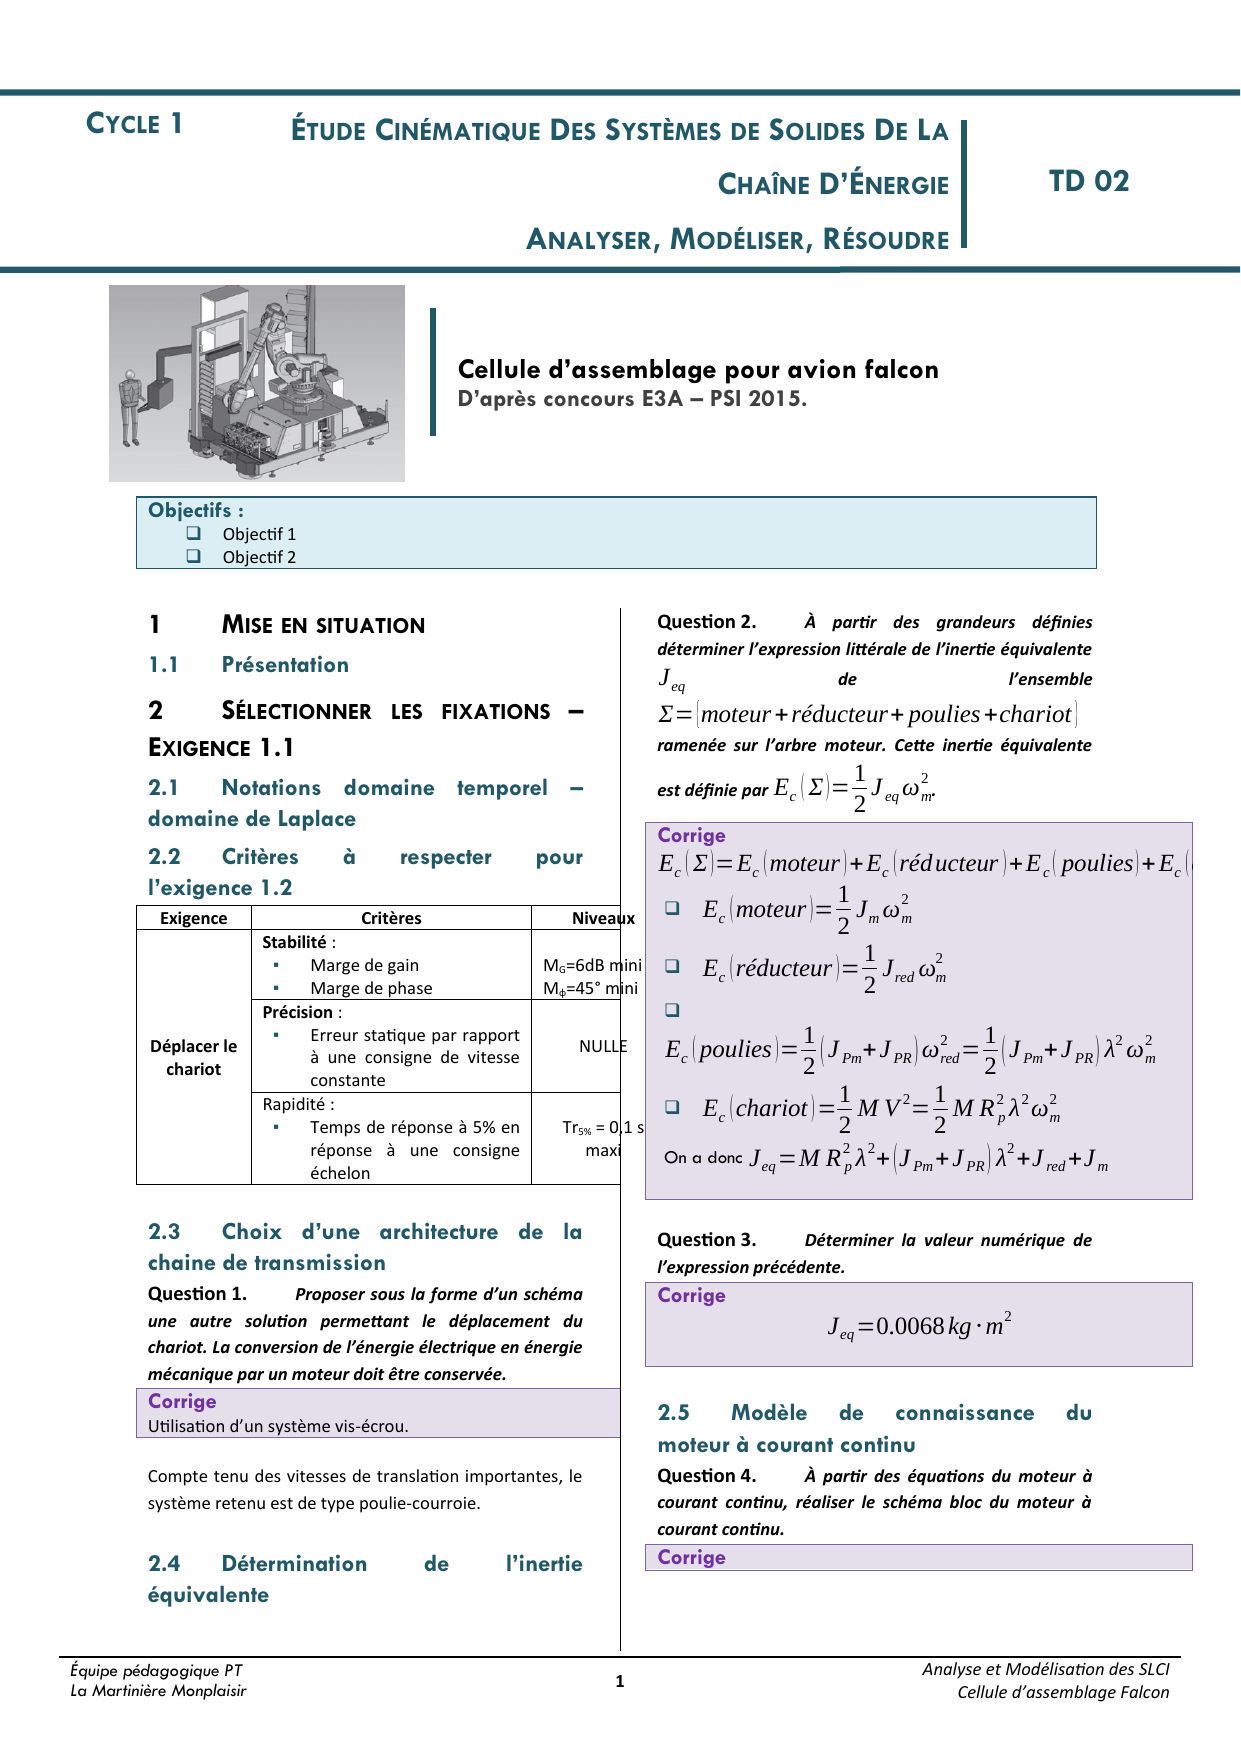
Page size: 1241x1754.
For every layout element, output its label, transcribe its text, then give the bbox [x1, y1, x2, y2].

subtitle Choix d’une architecture de la chaine de transmission [148, 1218, 583, 1276]
table_cell MG=6dB mini Mφ=45° mini [532, 930, 620, 999]
table_cell NULLE [532, 1000, 620, 1092]
table_header Objectifs : Objectif 1 Objectif 2 [137, 498, 1096, 568]
subtitle Détermination de l’inertie équivalente [148, 1550, 583, 1608]
table_header Corrige On a donc [646, 823, 1192, 1199]
table_header Niveaux [532, 906, 620, 929]
table_header Corrige [646, 1283, 1192, 1366]
table_header Critères [252, 906, 531, 929]
text Compte tenu des vitesses de translation importantes, le système retenu est de type poulie-courroie. [148, 1465, 583, 1514]
table_header Corrige Utilisation d’un système vis-écrou. [137, 1389, 620, 1437]
table_cell Déplacer le chariot [137, 930, 251, 1184]
text À partir des équations du moteur à courant continu, réaliser le schéma bloc du moteur à courant continu. [657, 1462, 1093, 1540]
subtitle Mise en situation [148, 608, 583, 640]
subtitle Sélectionner les fixations – Exigence 1.1 [148, 695, 583, 763]
subtitle Critères à respecter pour l’exigence 1.2 [148, 843, 583, 901]
table_cell Rapidité : Temps de réponse à 5% en réponse à une consigne échelon [252, 1093, 531, 1184]
table_cell Stabilité : Marge de gain Marge de phase [252, 930, 531, 999]
table_cell Précision : Erreur statique par rapport à une consigne de vitesse constante [252, 1000, 531, 1092]
text Proposer sous la forme d’un schéma une autre solution permettant le déplacement du chariot. La conversion de l’énergie électrique en énergie mécanique par un moteur doit être conservée. [148, 1280, 583, 1385]
subtitle Présentation [148, 651, 583, 678]
subtitle Notations domaine temporel – domaine de Laplace [148, 774, 583, 832]
subtitle Modèle de connaissance du moteur à courant continu [657, 1399, 1093, 1458]
picture [109, 285, 405, 482]
table_header Exigence [137, 906, 251, 929]
text À partir des grandeurs définies déterminer l’expression littérale de l’inertie équivalente de l’ensemble ramenée sur l’arbre moteur. Cette inertie équivalente est définie par . [657, 608, 1093, 819]
text Déterminer la valeur numérique de l’expression précédente. [657, 1227, 1093, 1278]
table_cell Tr5% = 0,1 s maxi [532, 1093, 620, 1184]
table_header Corrige [646, 1545, 1192, 1569]
